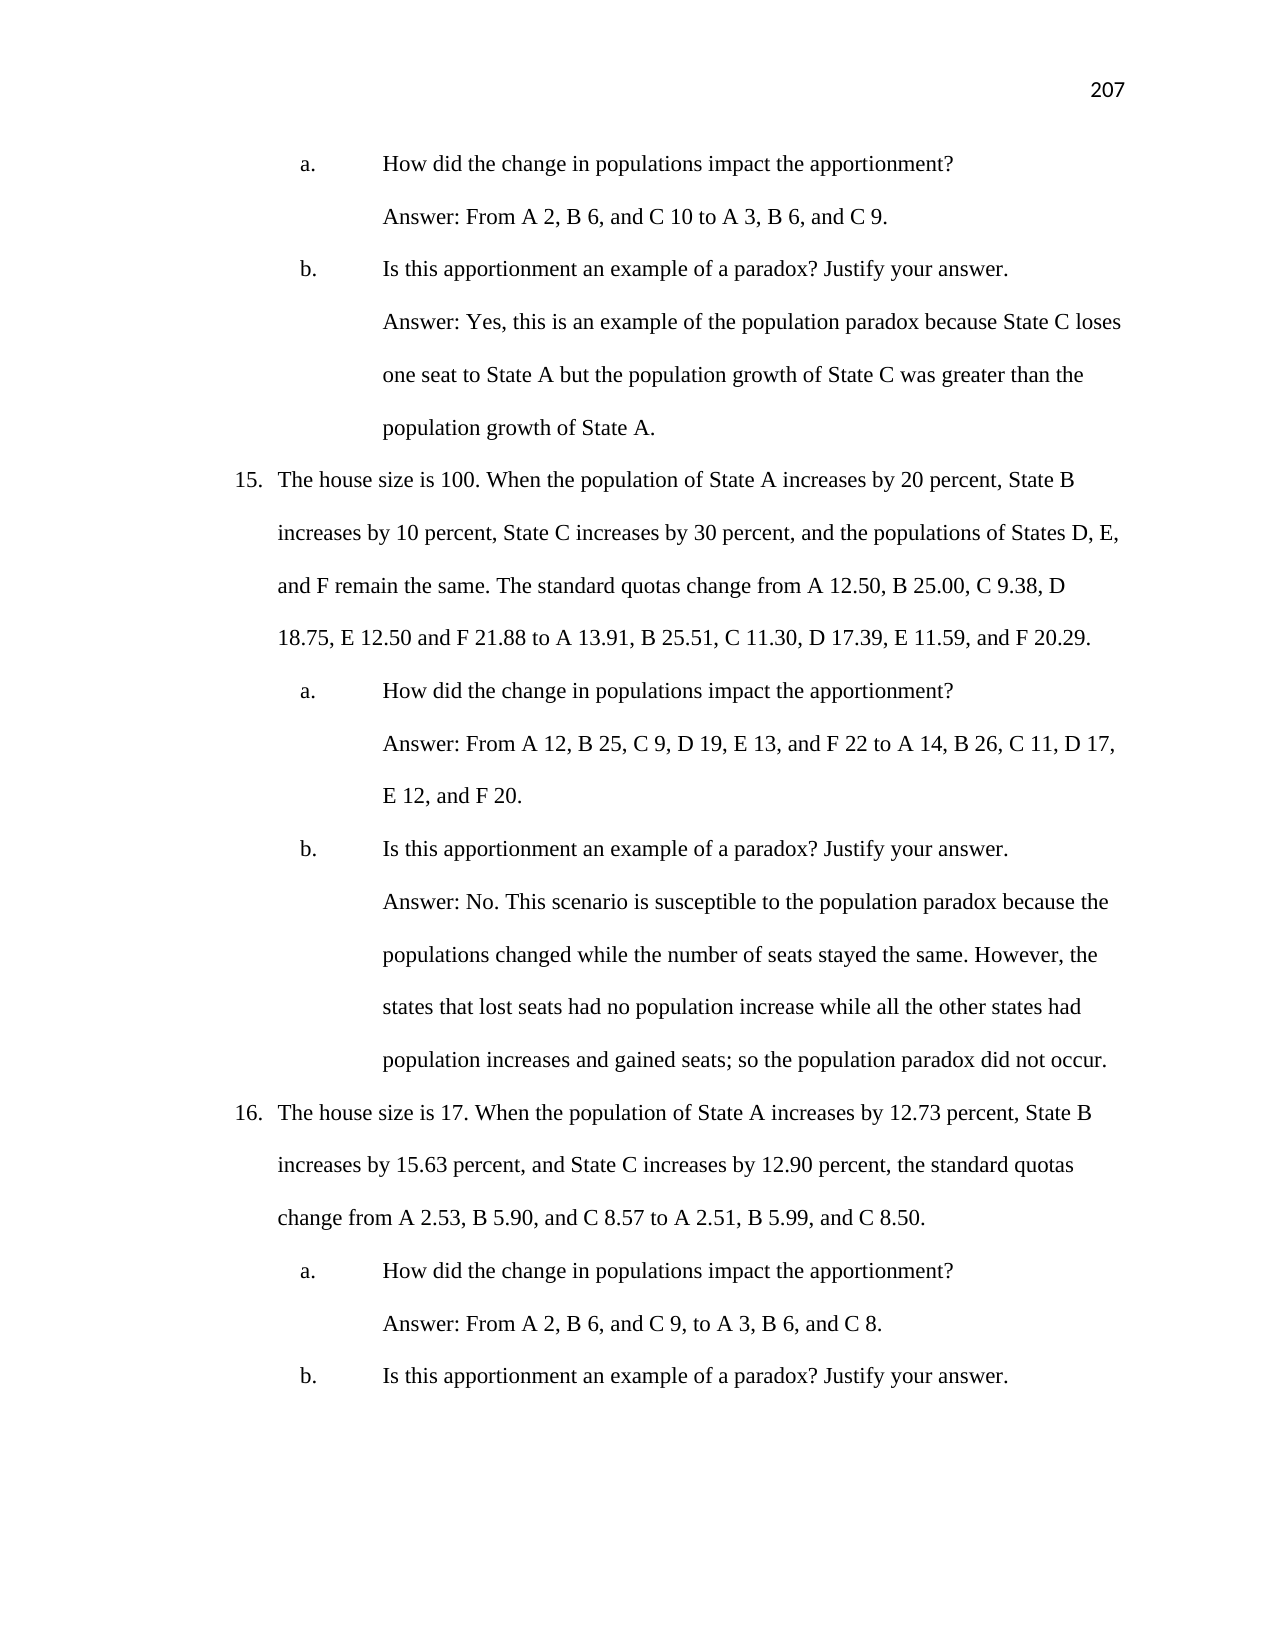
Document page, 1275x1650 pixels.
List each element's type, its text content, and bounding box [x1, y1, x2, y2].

list Answer: From A 12, B 25, C 9, D 19, E 13, and F 22 to A 14, B 26, C 11, D 17, E 12, and F 20. [382, 730, 1125, 809]
list How did the change in populations impact the apportionment? [300, 150, 1125, 176]
list Answer: From A 2, B 6, and C 9, to A 3, B 6, and C 8. [382, 1309, 1125, 1336]
list Answer: From A 2, B 6, and C 10 to A 3, B 6, and C 9. [382, 203, 1125, 229]
list The house size is 100. When the population of State A increases by 20 percent, State B increases by 10 percent, State C increases by 30 percent, and the populations of States D, E, and F remain the same. The standard quotas change from A 12.50, B 25.00, C 9.38, D 18.75, E 12.50 and F 21.88 to A 13.91, B 25.51, C 11.30, D 17.39, E 11.59, and F 20.29. [234, 466, 1125, 651]
list Is this apportionment an example of a paradox? Justify your answer. [300, 1362, 1125, 1389]
list How did the change in populations impact the apportionment? [300, 1257, 1125, 1283]
list The house size is 17. When the population of State A increases by 12.73 percent, State B increases by 15.63 percent, and State C increases by 12.90 percent, the standard quotas change from A 2.53, B 5.90, and C 8.57 to A 2.51, B 5.99, and C 8.50. [234, 1099, 1125, 1231]
list Is this apportionment an example of a paradox? Justify your answer. [300, 835, 1125, 862]
list How did the change in populations impact the apportionment? [300, 677, 1125, 703]
list Answer: No. This scenario is susceptible to the population paradox because the populations changed while the number of seats stayed the same. However, the states that lost seats had no population increase while all the other states had population increases and gained seats; so the population paradox did not occur. [382, 888, 1125, 1072]
list Is this apportionment an example of a paradox? Justify your answer. [300, 255, 1125, 282]
list Answer: Yes, this is an example of the population paradox because State C loses one seat to State A but the population growth of State C was greater than the population growth of State A. [382, 308, 1125, 440]
